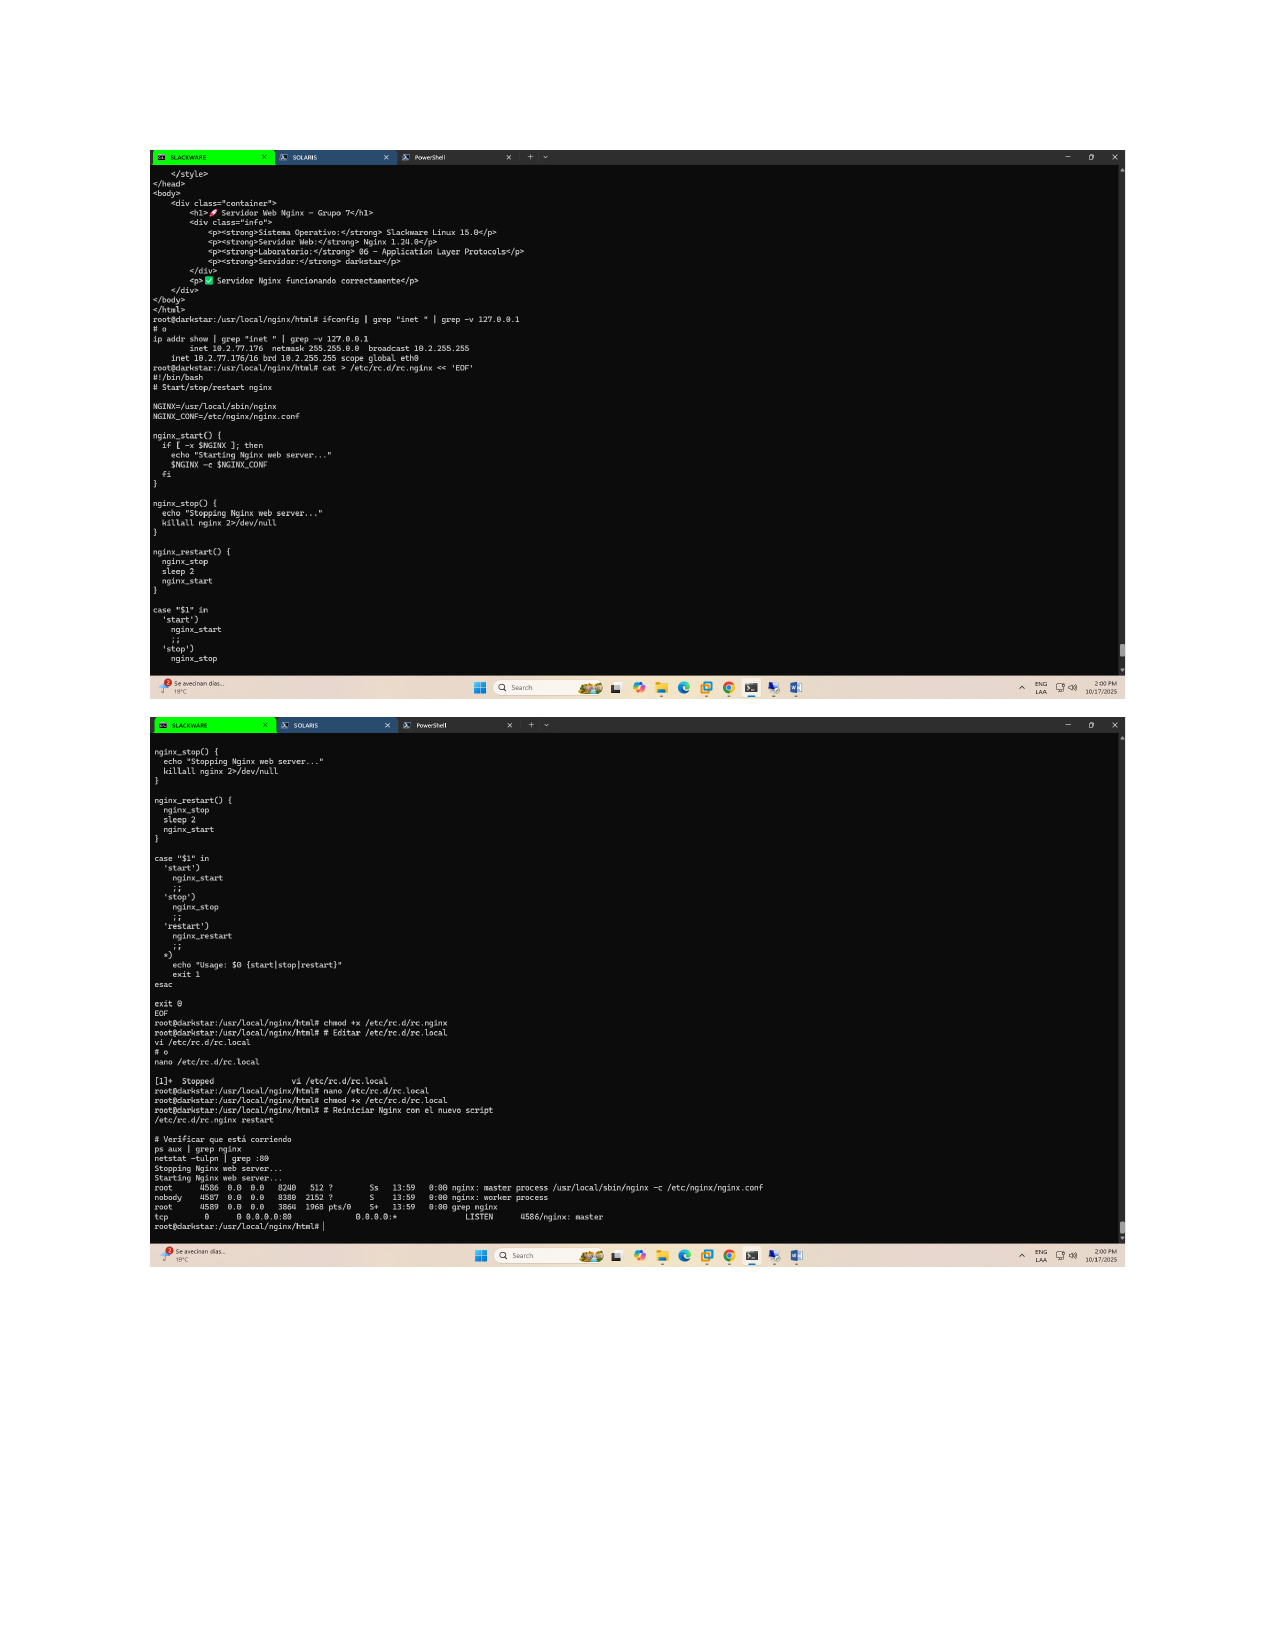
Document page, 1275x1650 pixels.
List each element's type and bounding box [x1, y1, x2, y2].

picture [150, 717, 1125, 1267]
picture [150, 150, 1125, 699]
